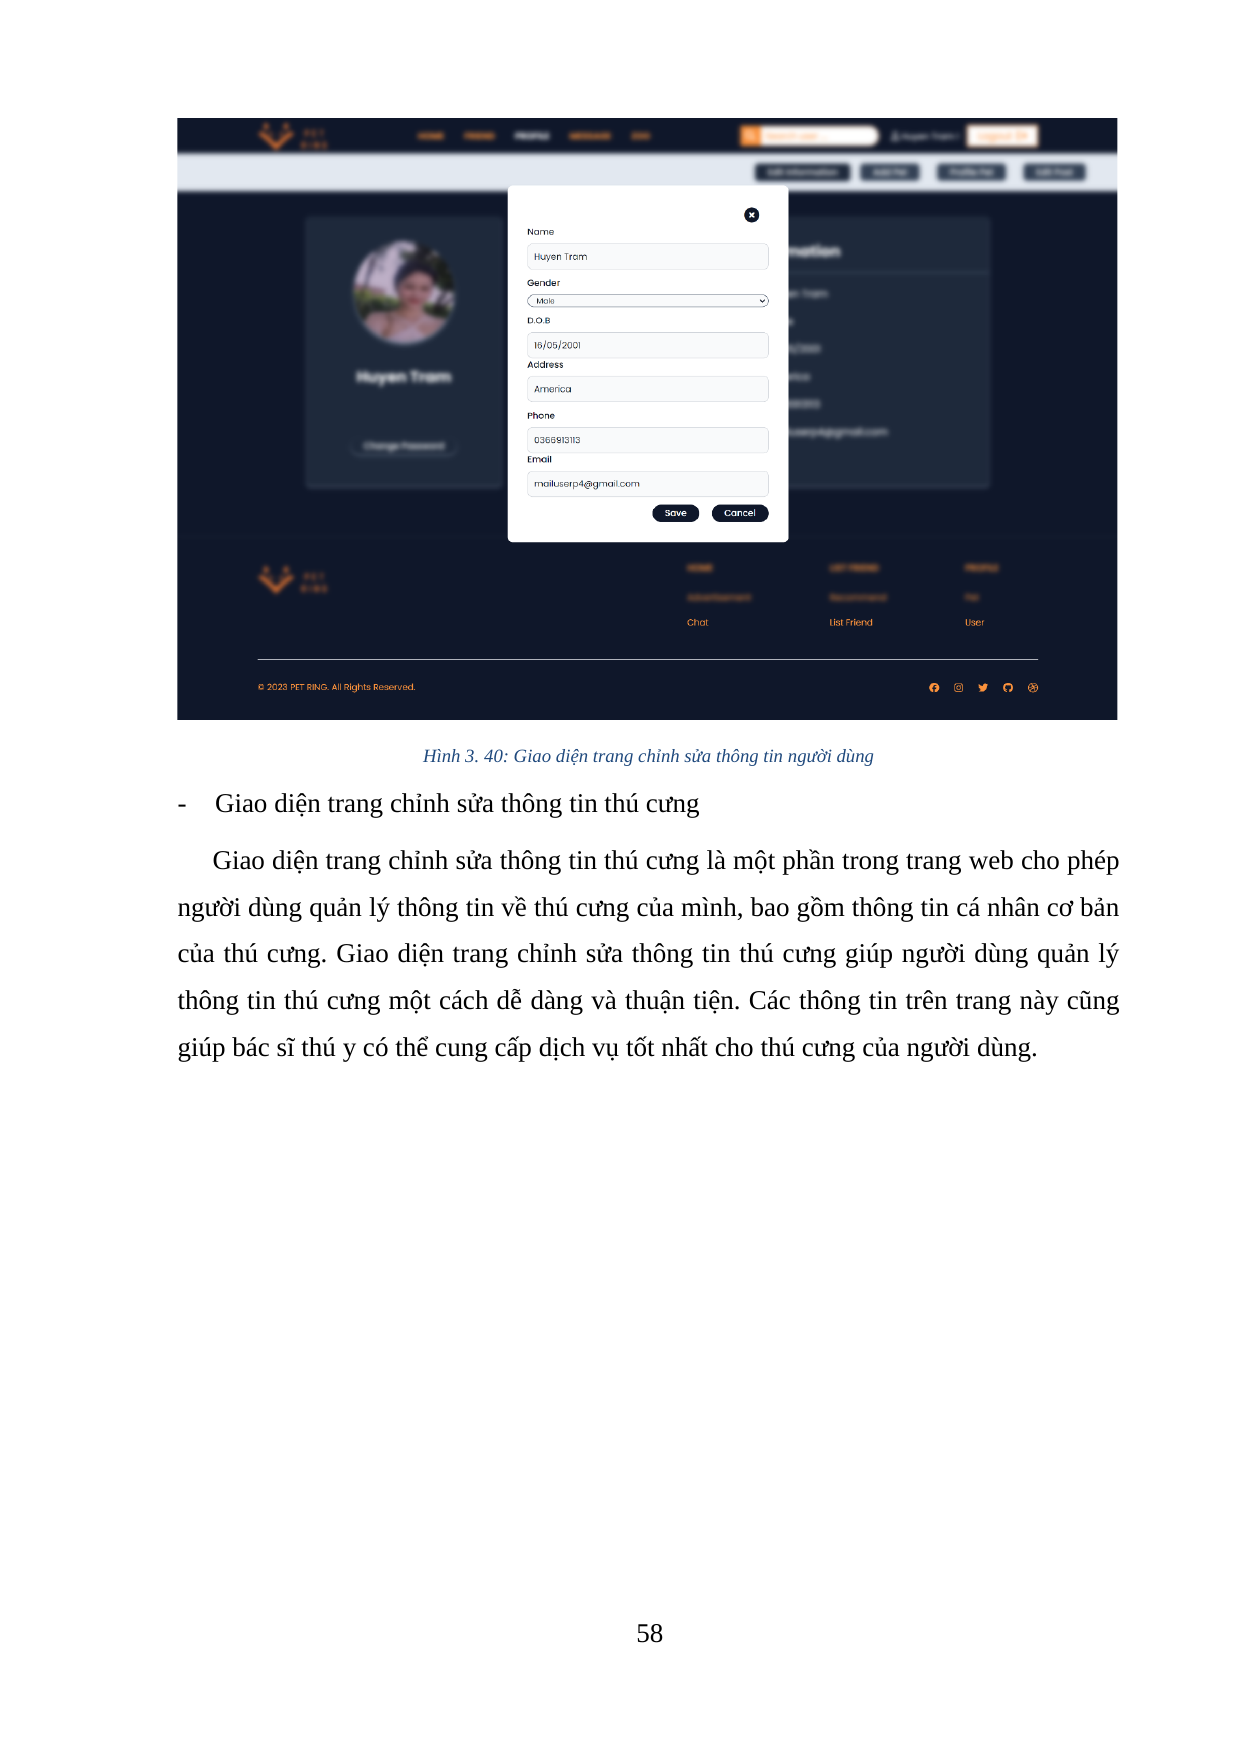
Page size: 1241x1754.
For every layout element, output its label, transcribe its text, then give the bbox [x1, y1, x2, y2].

text Giao diện trang chỉnh sửa thông tin thú cưng là một phần trong trang web cho phép người dùng quản lý thông tin về thú cưng của mình, bao gồm thông tin cá nhân cơ bản của thú cưng. Giao diện trang chỉnh sửa thông tin thú cưng giúp người dùng quản lý thông tin thú cưng một cách dễ dàng và thuận tiện. Các thông tin trên trang này cũng giúp bác sĩ thú y có thể cung cấp dịch vụ tốt nhất cho thú cưng của người dùng. [177, 844, 1122, 1062]
list Giao diện trang chỉnh sửa thông tin thú cưng [177, 787, 1122, 819]
picture [177, 118, 1118, 720]
